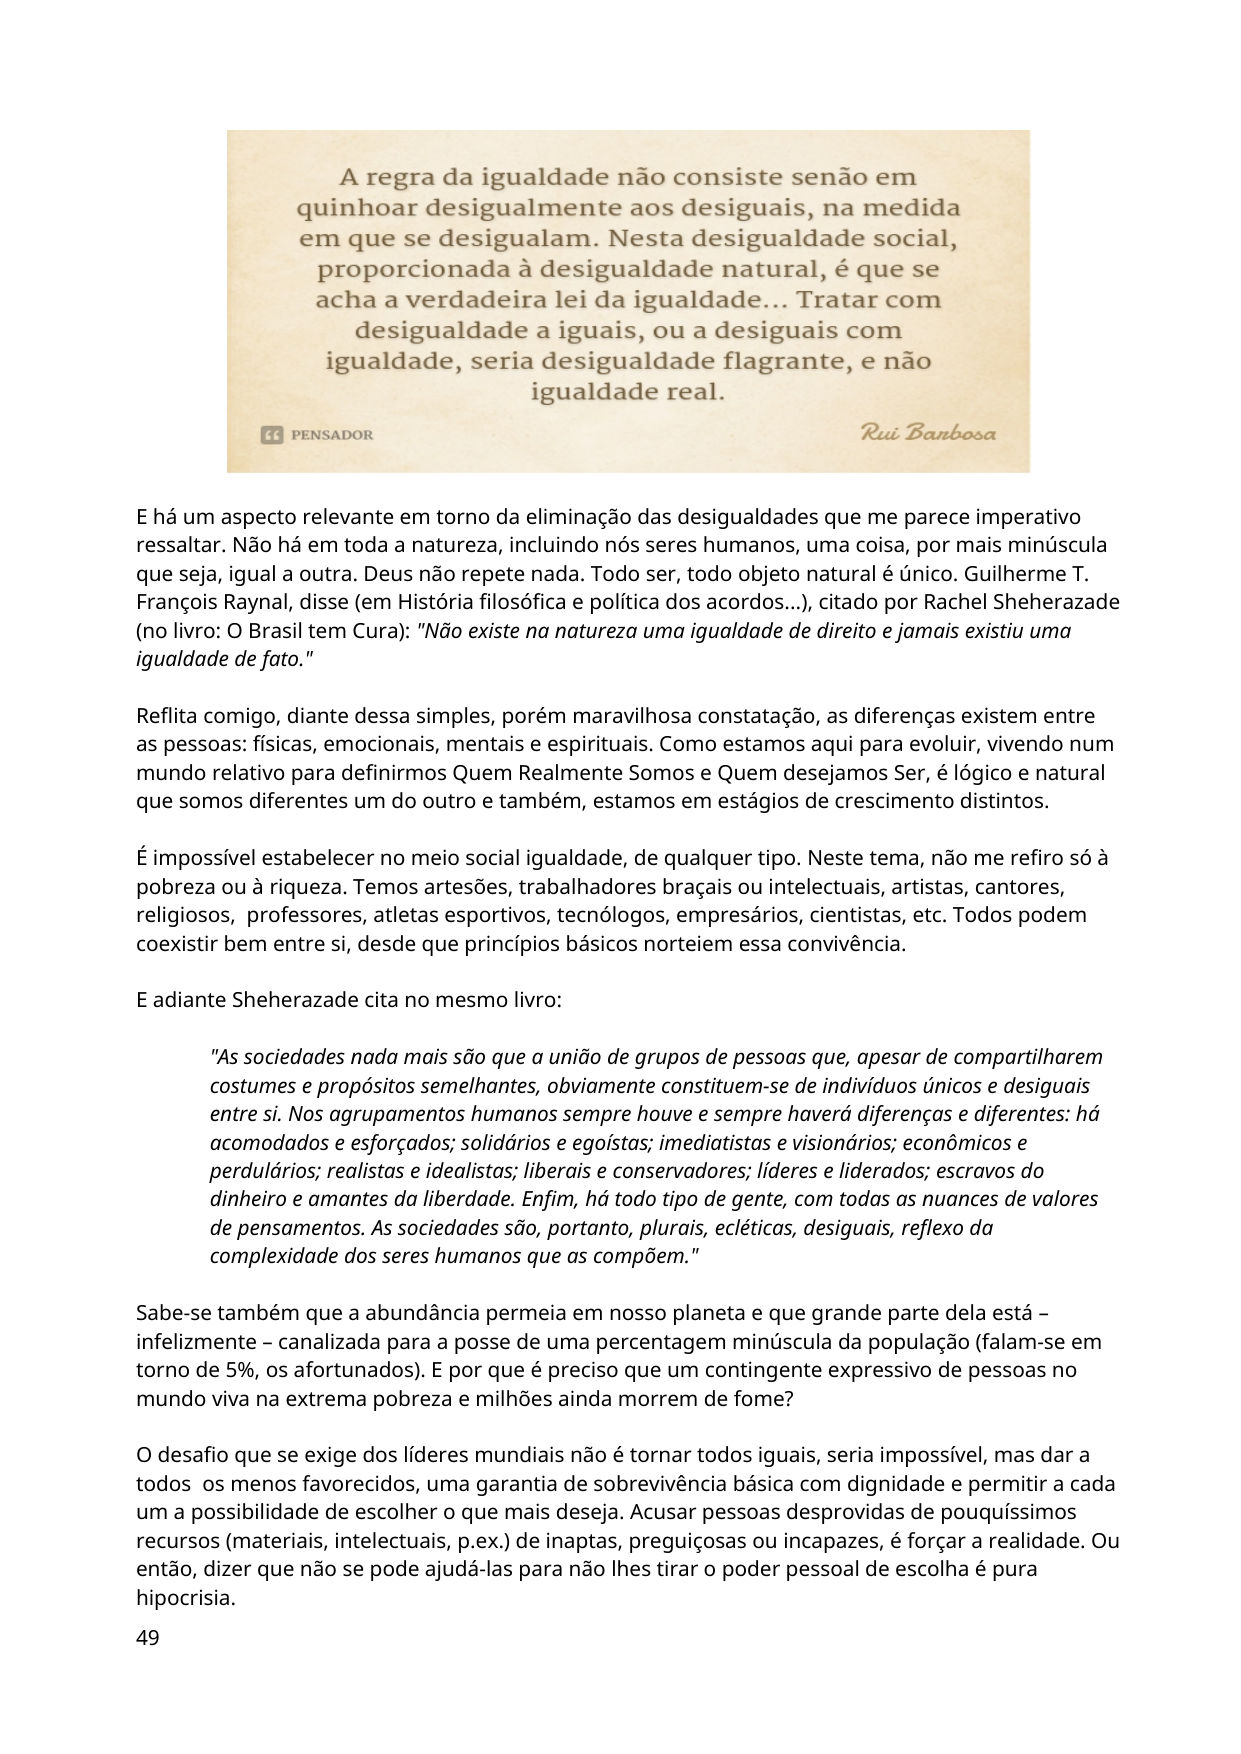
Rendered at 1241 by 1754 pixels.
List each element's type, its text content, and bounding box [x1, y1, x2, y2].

text Sabe-se também que a abundância permeia em nosso planeta e que grande parte dela está – infelizmente – canalizada para a posse de uma percentagem minúscula da população (falam-se em torno de 5%, os afortunados). E por que é preciso que um contingente expressivo de pessoas no mundo viva na extrema pobreza e milhões ainda morrem de fome? [136, 1298, 1122, 1412]
text E adiante Sheherazade cita no mesmo livro: [136, 986, 1122, 1014]
text O desafio que se exige dos líderes mundiais não é tornar todos iguais, seria impossível, mas dar a todos os menos favorecidos, uma garantia de sobrevivência básica com dignidade e permitir a cada um a possibilidade de escolher o que mais deseja. Acusar pessoas desprovidas de pouquíssimos recursos (materiais, intelectuais, p.ex.) de inaptas, preguiçosas ou incapazes, é forçar a realidade. Ou então, dizer que não se pode ajudá-las para não lhes tirar o poder pessoal de escolha é pura hipocrisia. [136, 1441, 1122, 1611]
text Reflita comigo, diante dessa simples, porém maravilhosa constatação, as diferenças existem entre as pessoas: físicas, emocionais, mentais e espirituais. Como estamos aqui para evoluir, vivendo num mundo relativo para definirmos Quem Realmente Somos e Quem desejamos Ser, é lógico e natural que somos diferentes um do outro e também, estamos em estágios de crescimento distintos. [136, 701, 1122, 815]
text E há um aspecto relevante em torno da eliminação das desigualdades que me parece imperativo ressaltar. Não há em toda a natureza, incluindo nós seres humanos, uma coisa, por mais minúscula que seja, igual a outra. Deus não repete nada. Todo ser, todo objeto natural é único. Guilherme T. François Raynal, disse (em História filosófica e política dos acordos...), citado por Rachel Sheherazade (no livro: O Brasil tem Cura): "Não existe na natureza uma igualdade de direito e jamais existiu uma igualdade de fato." [136, 502, 1122, 673]
picture [227, 130, 1031, 474]
text É impossível estabelecer no meio social igualdade, de qualquer tipo. Neste tema, não me refiro só à pobreza ou à riqueza. Temos artesões, trabalhadores braçais ou intelectuais, artistas, cantores, religiosos, professores, atletas esportivos, tecnólogos, empresários, cientistas, etc. Todos podem coexistir bem entre si, desde que princípios básicos norteiem essa convivência. [136, 843, 1122, 957]
text "As sociedades nada mais são que a união de grupos de pessoas que, apesar de compartilharem costumes e propósitos semelhantes, obviamente constituem-se de indivíduos únicos e desiguais entre si. Nos agrupamentos humanos sempre houve e sempre haverá diferenças e diferentes: há acomodados e esforçados; solidários e egoístas; imediatistas e visionários; econômicos e perdulários; realistas e idealistas; liberais e conservadores; líderes e liderados; escravos do dinheiro e amantes da liberdade. Enfim, há todo tipo de gente, com todas as nuances de valores de pensamentos. As sociedades são, portanto, plurais, ecléticas, desiguais, reflexo da complexidade dos seres humanos que as compõem." [209, 1042, 1122, 1270]
